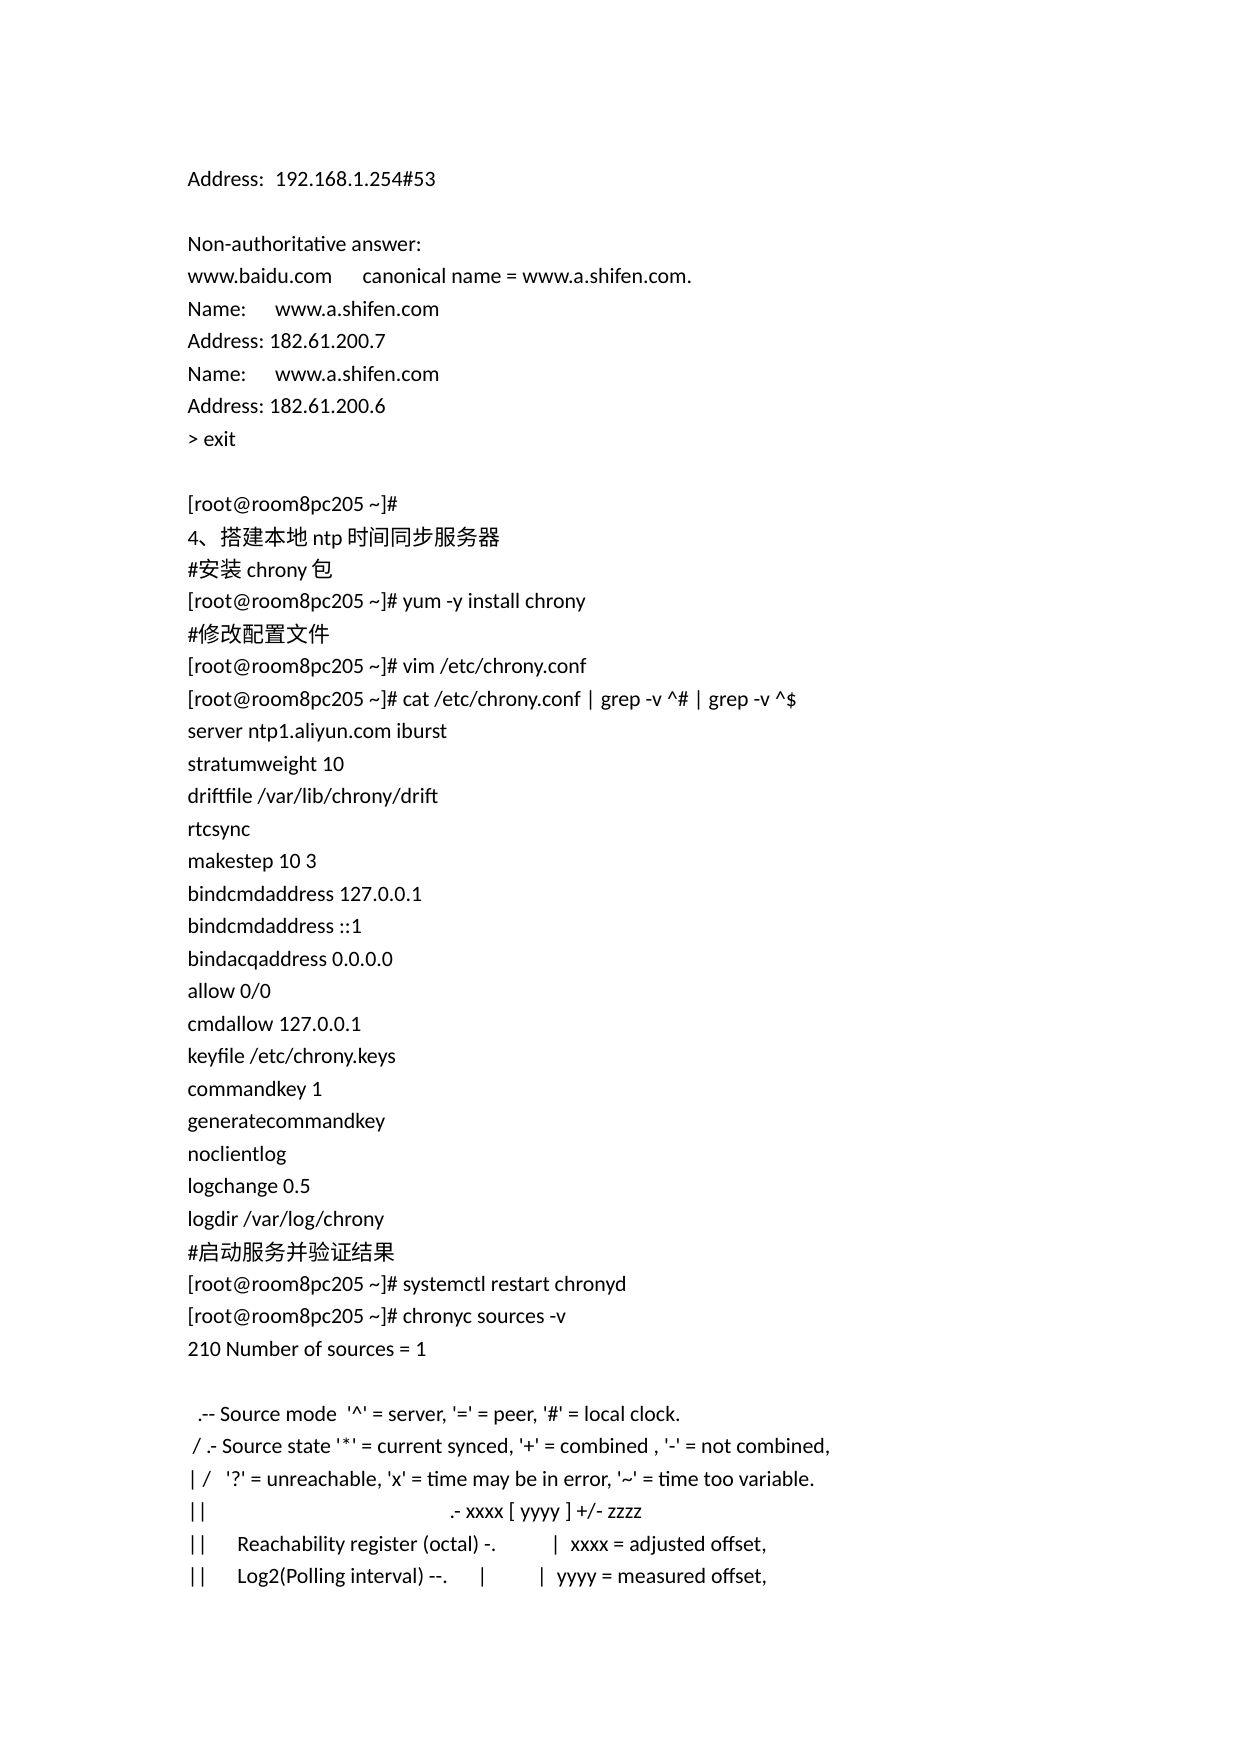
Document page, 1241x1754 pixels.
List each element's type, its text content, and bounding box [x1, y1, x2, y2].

text bindcmdaddress 127.0.0.1 [187, 877, 1053, 909]
text bindacqaddress 0.0.0.0 [187, 942, 1053, 974]
text cmdallow 127.0.0.1 [187, 1007, 1053, 1039]
text makestep 10 3 [187, 844, 1053, 877]
text 210 Number of sources = 1 [187, 1332, 1053, 1364]
text [root@room8pc205 ~]# cat /etc/chrony.conf | grep -v ^# | grep -v ^$ [187, 682, 1053, 714]
text bindcmdaddress ::1 [187, 909, 1053, 942]
text #启动服务并验证结果 [187, 1234, 1053, 1267]
text noclientlog [187, 1137, 1053, 1169]
text | / '?' = unreachable, 'x' = time may be in error, '~' = time too variable. [187, 1462, 1053, 1494]
text Address: 192.168.1.254#53 [187, 162, 1053, 194]
text rtcsync [187, 812, 1053, 844]
list 搭建本地ntp时间同步服务器 [187, 519, 1053, 552]
text [root@room8pc205 ~]# yum -y install chrony [187, 584, 1053, 617]
text Name: www.a.shifen.com [187, 357, 1053, 389]
text commandkey 1 [187, 1072, 1053, 1104]
text #修改配置文件 [187, 617, 1053, 649]
text || .- xxxx [ yyyy ] +/- zzzz [187, 1494, 1053, 1527]
text www.baidu.com canonical name = www.a.shifen.com. [187, 259, 1053, 292]
text .-- Source mode '^' = server, '=' = peer, '#' = local clock. [187, 1397, 1053, 1429]
text Non-authoritative answer: [187, 227, 1053, 259]
text server ntp1.aliyun.com iburst [187, 714, 1053, 747]
text [root@room8pc205 ~]# [187, 487, 1053, 519]
text [root@room8pc205 ~]# systemctl restart chronyd [187, 1267, 1053, 1299]
text || Log2(Polling interval) --. | | yyyy = measured offset, [187, 1559, 1053, 1592]
text driftfile /var/lib/chrony/drift [187, 779, 1053, 812]
text keyfile /etc/chrony.keys [187, 1039, 1053, 1072]
text generatecommandkey [187, 1104, 1053, 1137]
text Address: 182.61.200.7 [187, 324, 1053, 357]
text / .- Source state '*' = current synced, '+' = combined , '-' = not combined, [187, 1429, 1053, 1462]
text #安装chrony包 [187, 552, 1053, 584]
text allow 0/0 [187, 974, 1053, 1007]
text [root@room8pc205 ~]# vim /etc/chrony.conf [187, 649, 1053, 682]
text [root@room8pc205 ~]# chronyc sources -v [187, 1299, 1053, 1332]
text stratumweight 10 [187, 747, 1053, 779]
text logdir /var/log/chrony [187, 1202, 1053, 1234]
text || Reachability register (octal) -. | xxxx = adjusted offset, [187, 1527, 1053, 1559]
text Name: www.a.shifen.com [187, 292, 1053, 324]
text logchange 0.5 [187, 1169, 1053, 1202]
text > exit [187, 422, 1053, 454]
text Address: 182.61.200.6 [187, 389, 1053, 422]
